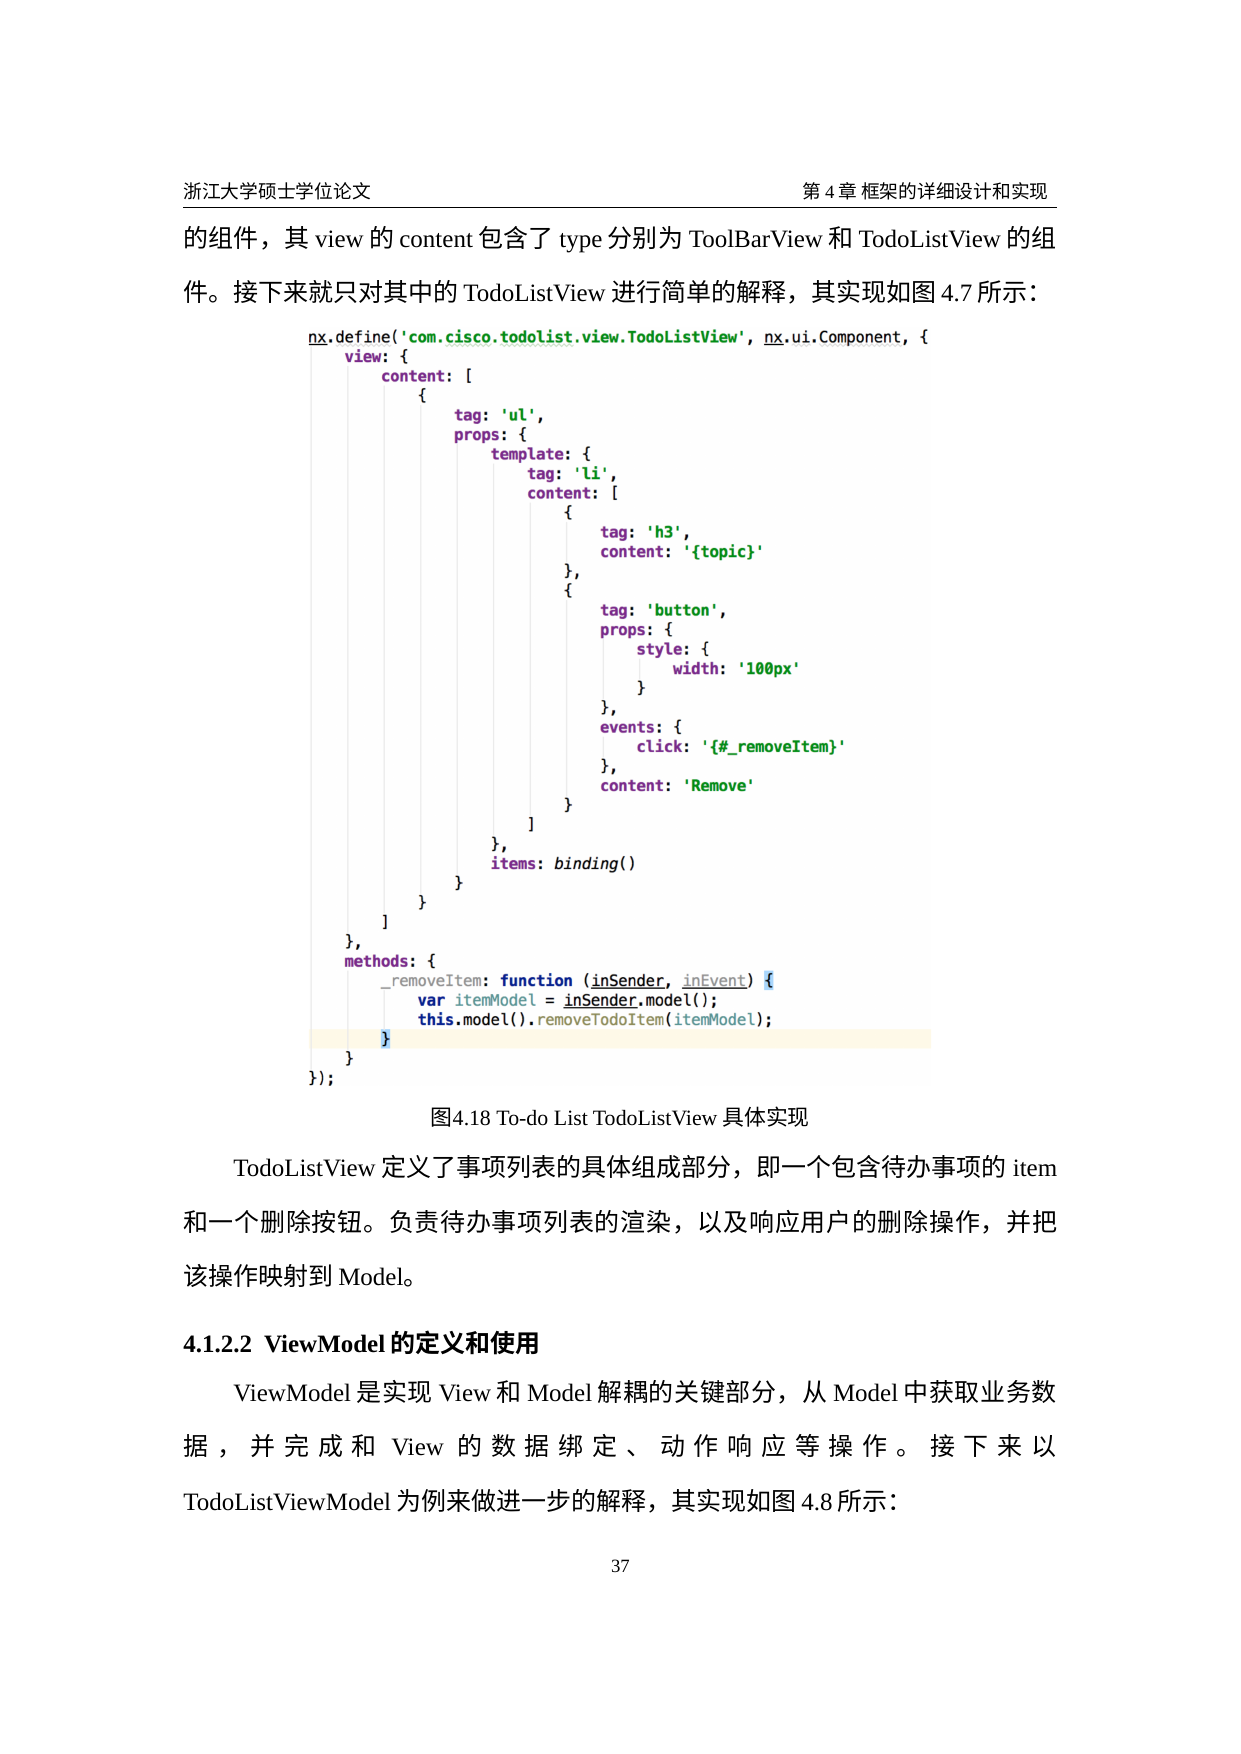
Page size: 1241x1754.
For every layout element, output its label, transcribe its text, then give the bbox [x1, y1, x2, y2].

text ViewModel是实现View和Model解耦的关键部分，从Model中获取业务数据，并完成和View的数据绑定、动作响应等操作。接下来以 TodoListViewModel为例来做进一步的解释，其实现如图4.8所示： [183, 1372, 1057, 1517]
picture [308, 327, 932, 1086]
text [183, 218, 1057, 309]
text TodoListView定义了事项列表的具体组成部分，即一个包含待办事项的item和一个删除按钮。负责待办事项列表的渲染，以及响应用户的删除操作，并把该操作映射到Model。 [183, 1148, 1057, 1293]
subtitle ViewModel的定义和使用 [183, 1323, 1057, 1360]
